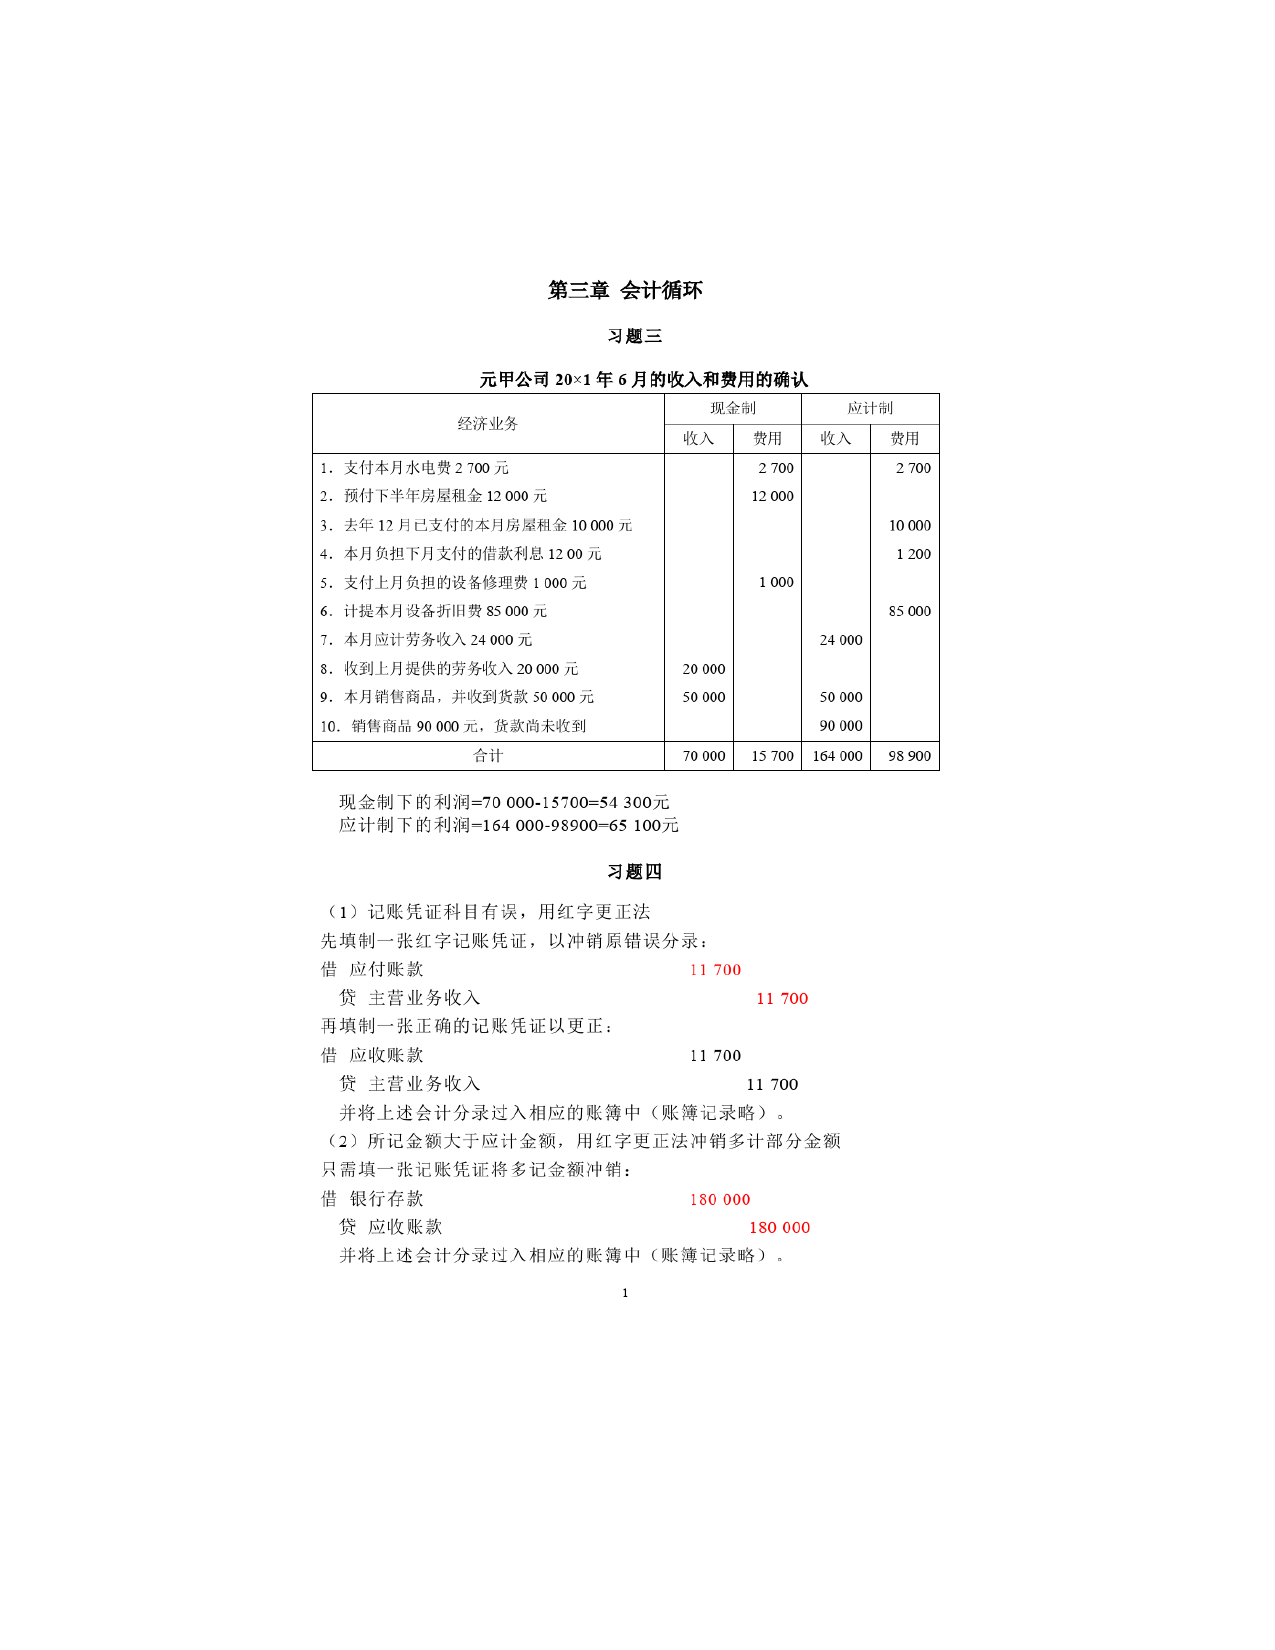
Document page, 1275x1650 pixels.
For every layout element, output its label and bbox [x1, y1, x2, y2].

picture [187, 150, 1063, 1388]
